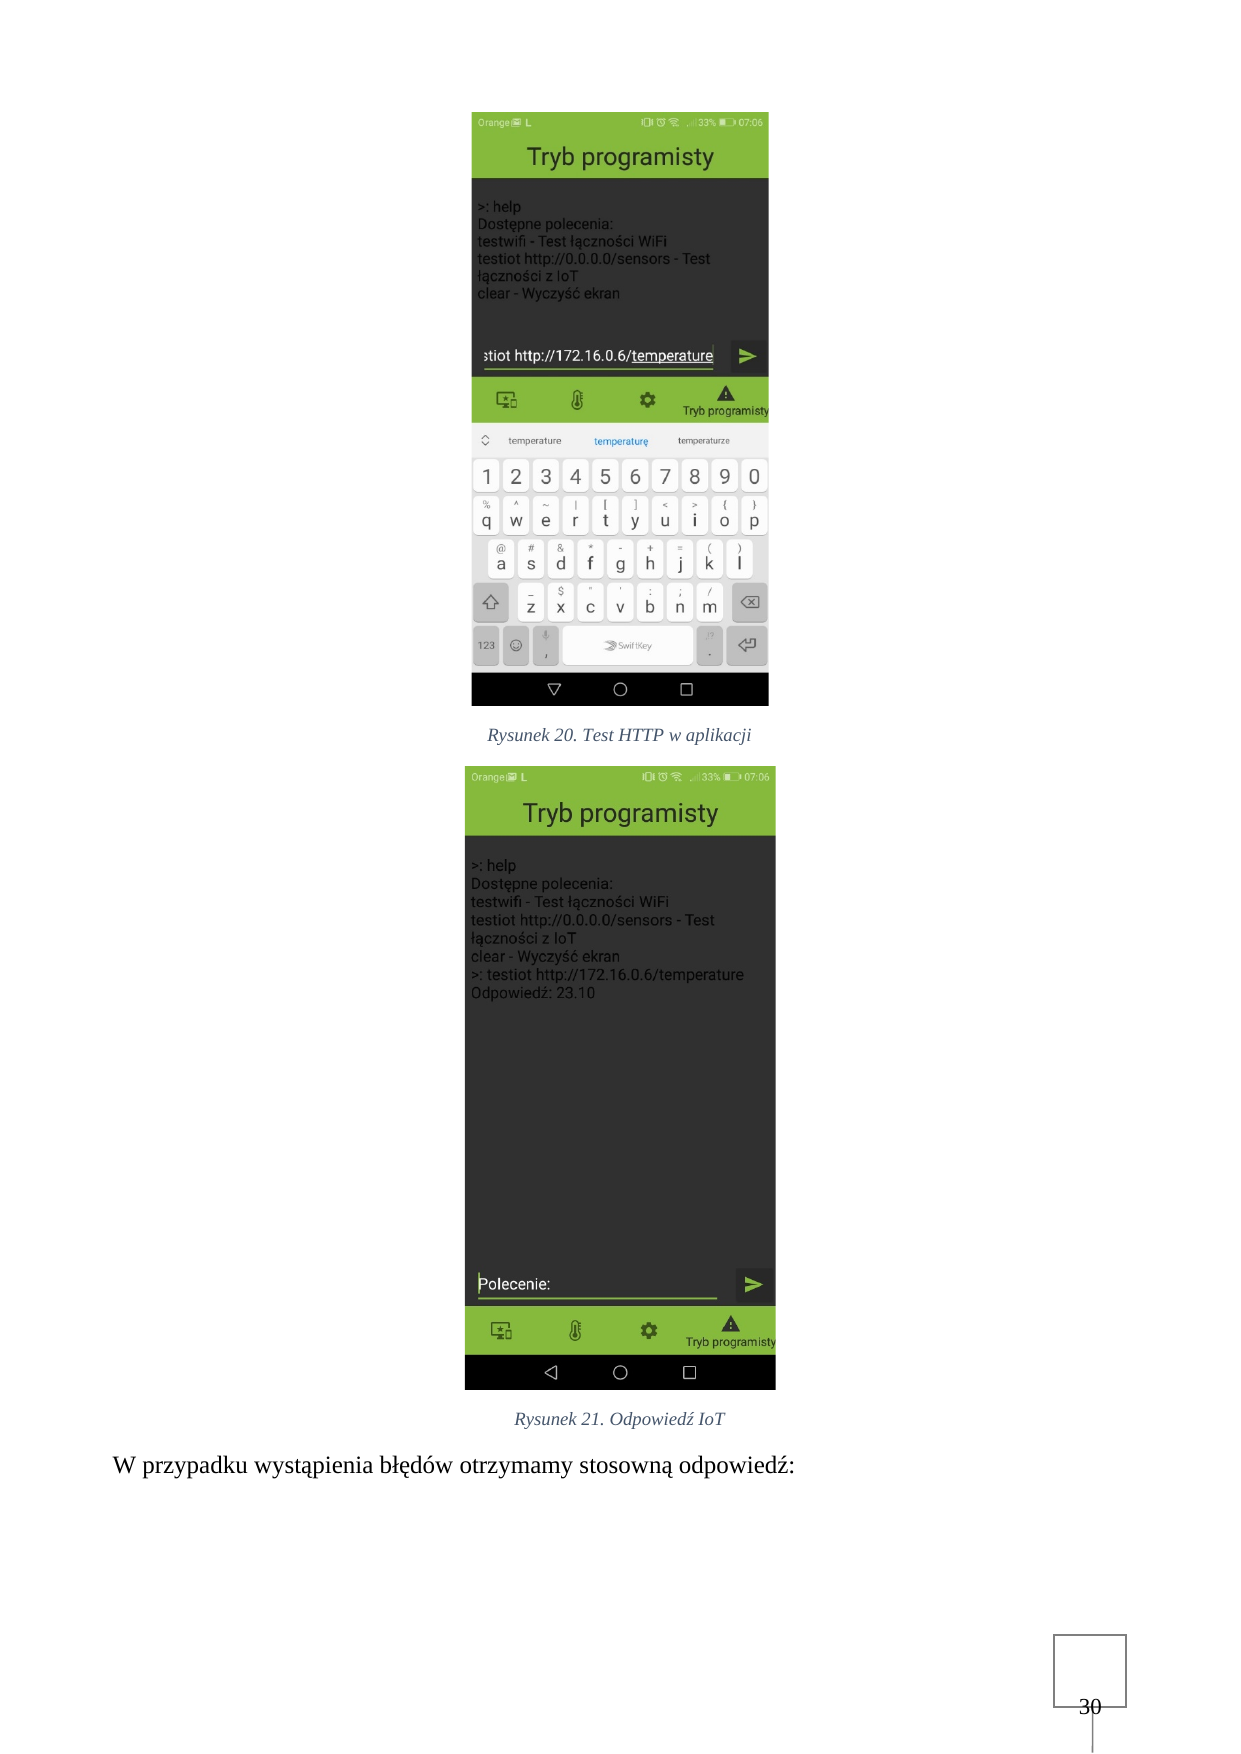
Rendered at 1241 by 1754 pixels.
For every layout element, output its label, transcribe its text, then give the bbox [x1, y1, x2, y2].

text W przypadku wystąpienia błędów otrzymamy stosowną odpowiedź: [112, 1451, 1128, 1479]
text Rysunek . Odpowiedź IoT [112, 1408, 1128, 1430]
text Rysunek . Test HTTP w aplikacji [112, 724, 1128, 746]
picture [464, 766, 776, 1390]
picture [471, 112, 769, 706]
